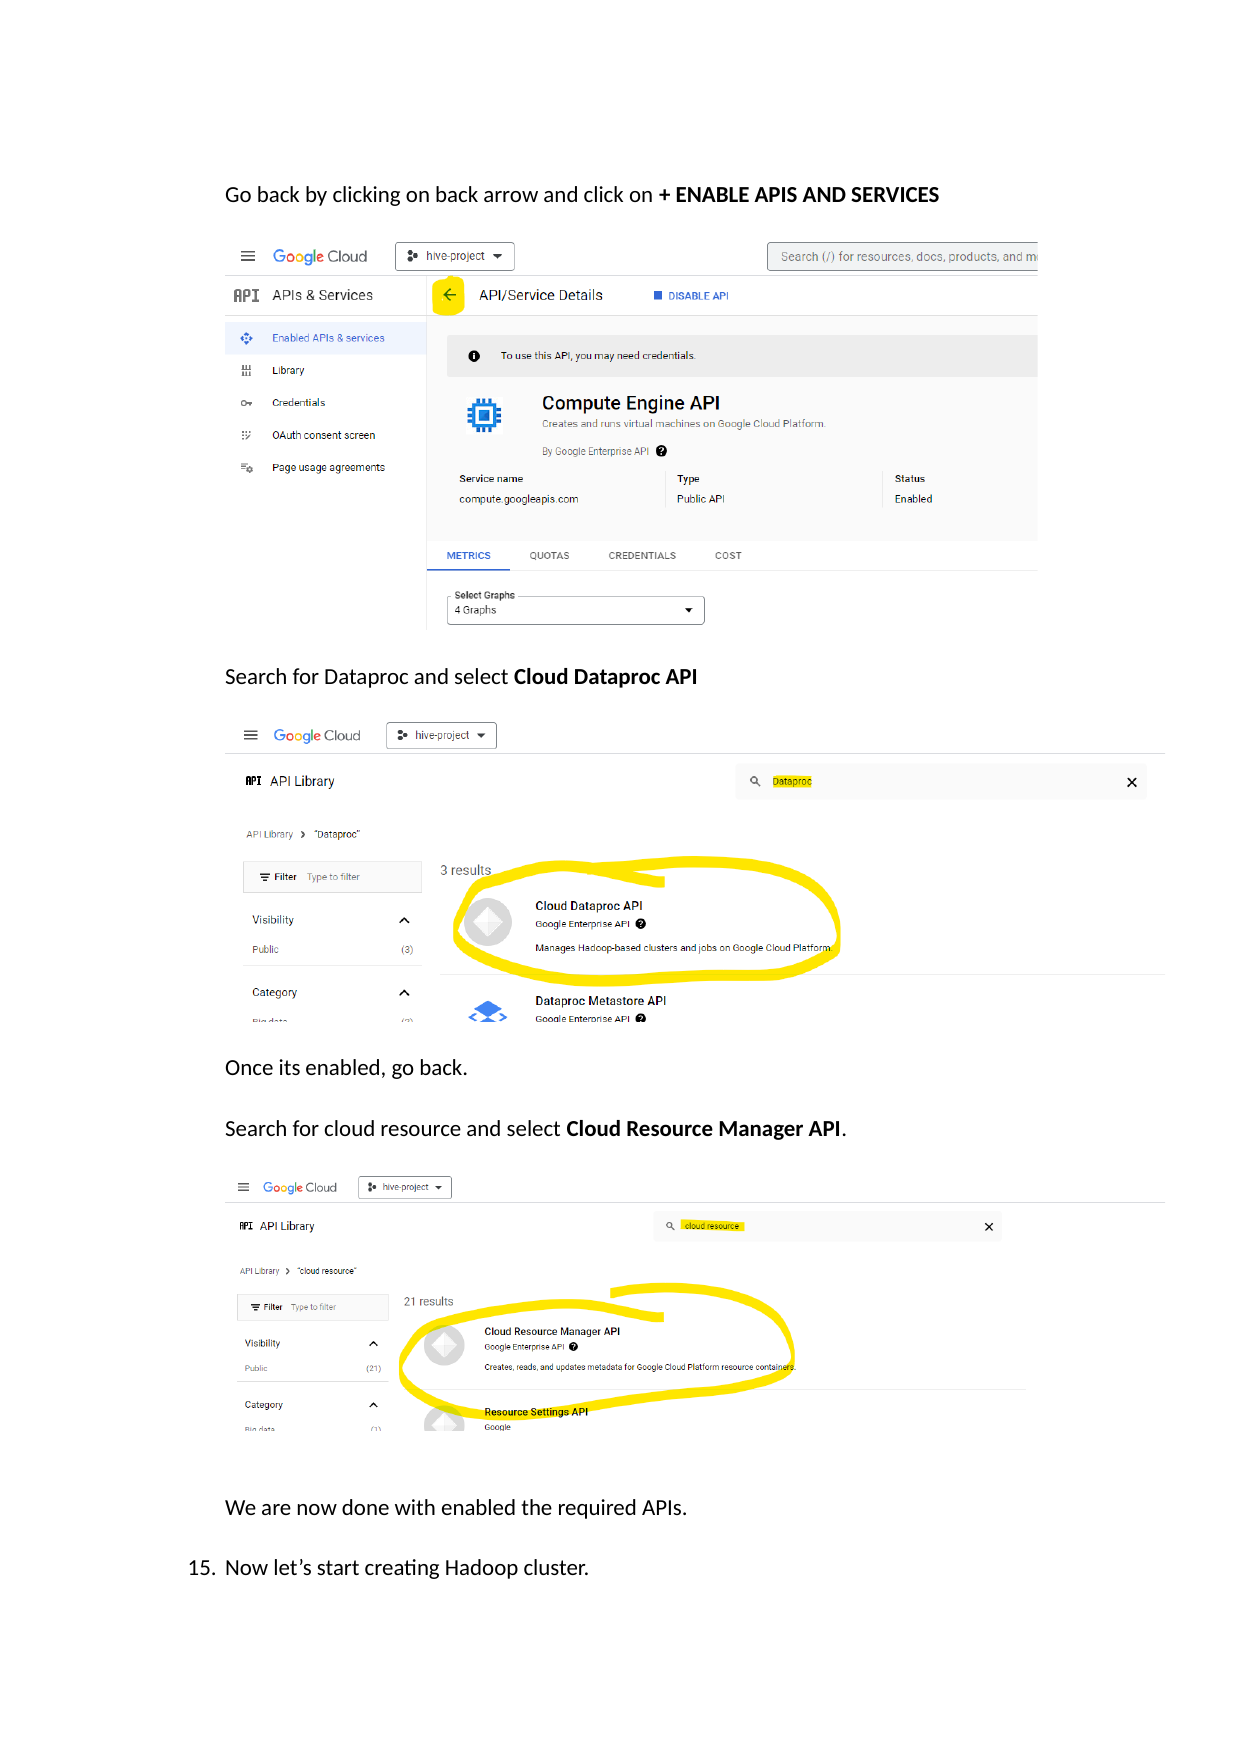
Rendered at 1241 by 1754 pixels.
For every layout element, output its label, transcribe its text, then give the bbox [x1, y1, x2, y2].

list We are now done with enabled the required APIs. [225, 1493, 1090, 1521]
picture [225, 240, 1038, 630]
list Search for Dataproc and select Cloud Dataproc API [225, 662, 1090, 690]
list Go back by clicking on back arrow and click on + ENABLE APIS AND SERVICES [225, 180, 1090, 208]
picture [225, 1174, 1166, 1431]
list Search for cloud resource and select Cloud Resource Manager API. [225, 1114, 1090, 1142]
list Once its enabled, go back. [225, 1053, 1090, 1082]
list Now let’s start creating Hadoop cluster. [187, 1553, 1090, 1581]
picture [225, 722, 1166, 1022]
